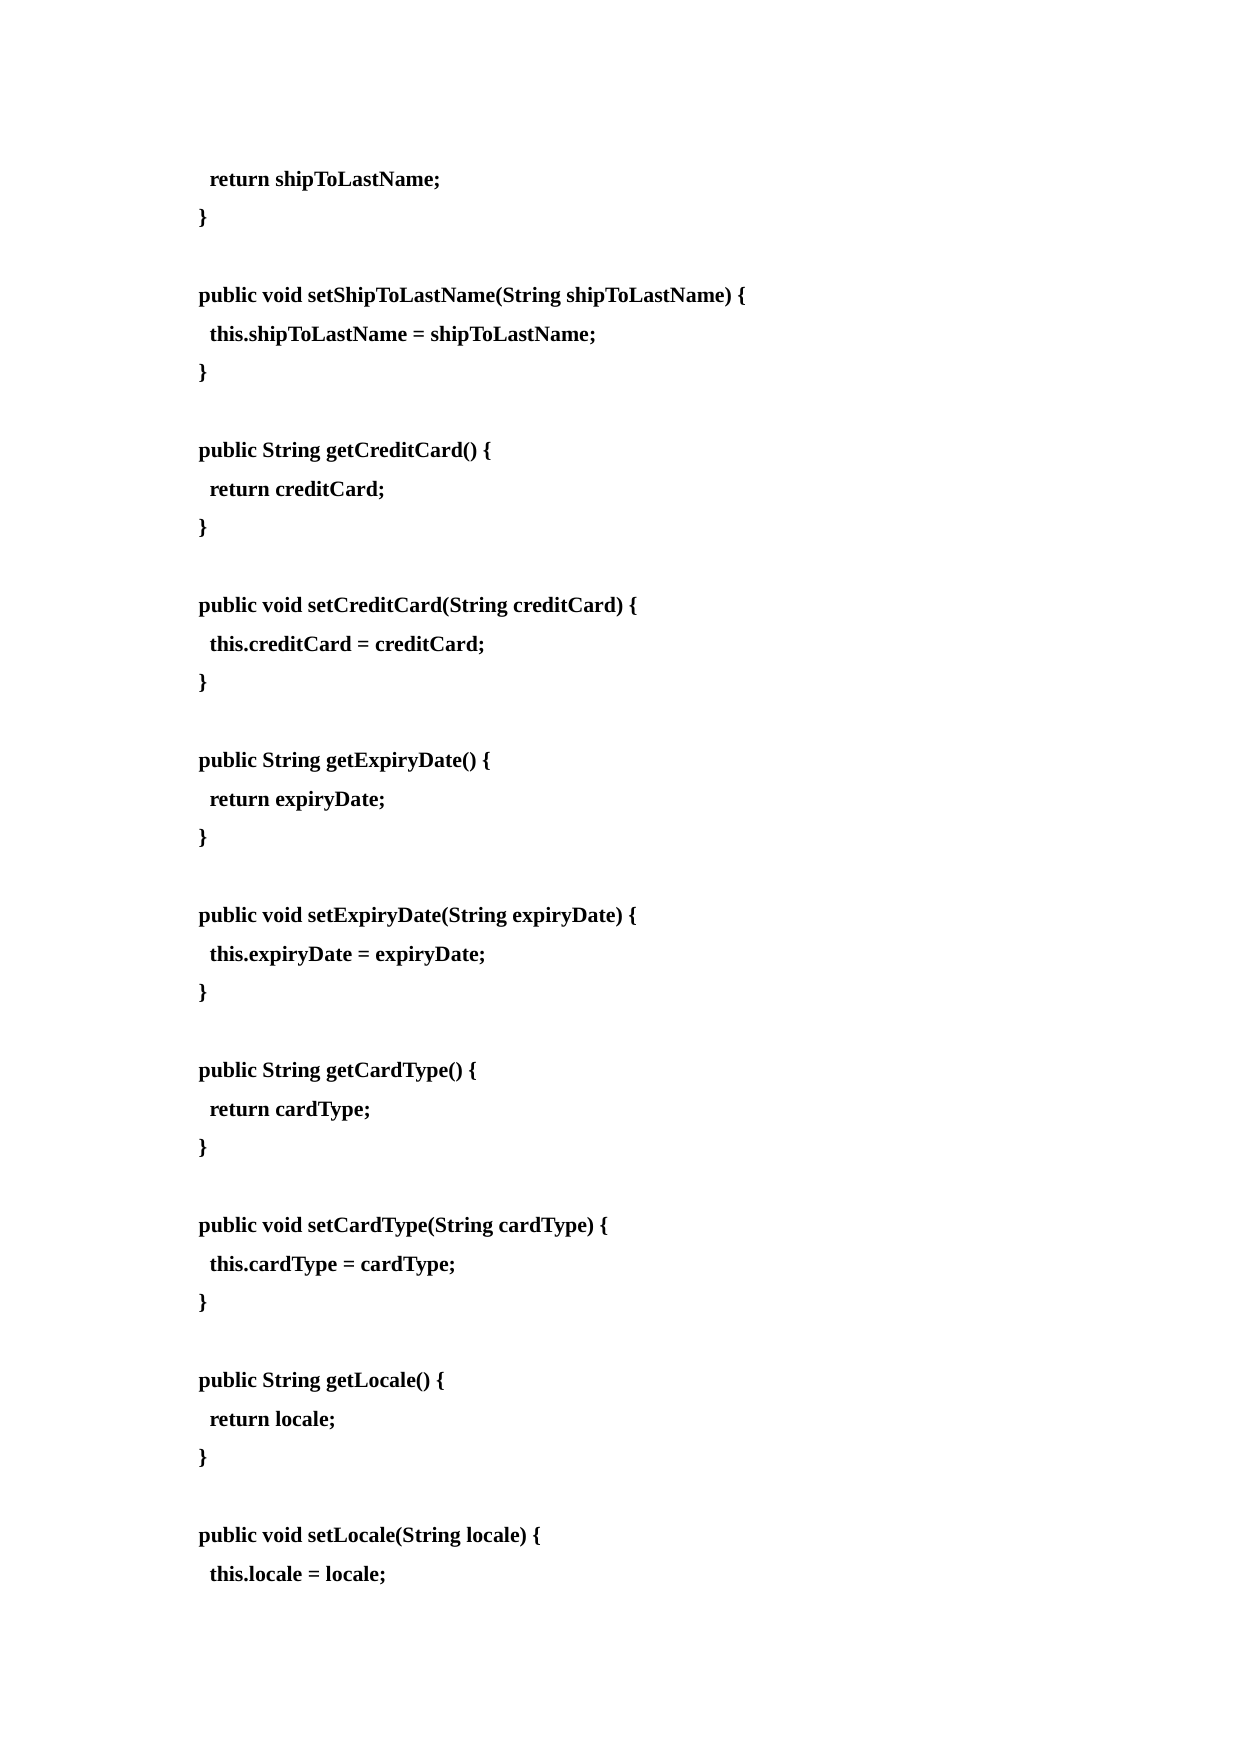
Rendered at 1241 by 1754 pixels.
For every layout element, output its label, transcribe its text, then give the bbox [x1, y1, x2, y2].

list } [187, 356, 1053, 388]
list public void setCardType(String cardType) { [187, 1208, 1053, 1241]
list return cardType; [187, 1092, 1053, 1124]
list } [187, 201, 1053, 233]
list return creditCard; [187, 472, 1053, 504]
list public void setShipToLastName(String shipToLastName) { [187, 278, 1053, 311]
list this.locale = locale; [187, 1557, 1053, 1589]
list } [187, 1441, 1053, 1473]
list public void setCreditCard(String creditCard) { [187, 588, 1053, 621]
list } [187, 1131, 1053, 1163]
list return expiryDate; [187, 782, 1053, 814]
list this.shipToLastName = shipToLastName; [187, 317, 1053, 349]
list } [187, 511, 1053, 543]
list public String getExpiryDate() { [187, 743, 1053, 776]
list this.cardType = cardType; [187, 1247, 1053, 1279]
list } [187, 1286, 1053, 1318]
list public String getLocale() { [187, 1363, 1053, 1396]
list } [187, 666, 1053, 698]
list public void setExpiryDate(String expiryDate) { [187, 898, 1053, 931]
list public String getCreditCard() { [187, 433, 1053, 466]
list } [187, 821, 1053, 853]
list return shipToLastName; [187, 162, 1053, 194]
list } [187, 976, 1053, 1008]
list return locale; [187, 1402, 1053, 1434]
list this.expiryDate = expiryDate; [187, 937, 1053, 969]
list public void setLocale(String locale) { [187, 1518, 1053, 1551]
list public String getCardType() { [187, 1053, 1053, 1086]
list this.creditCard = creditCard; [187, 627, 1053, 659]
